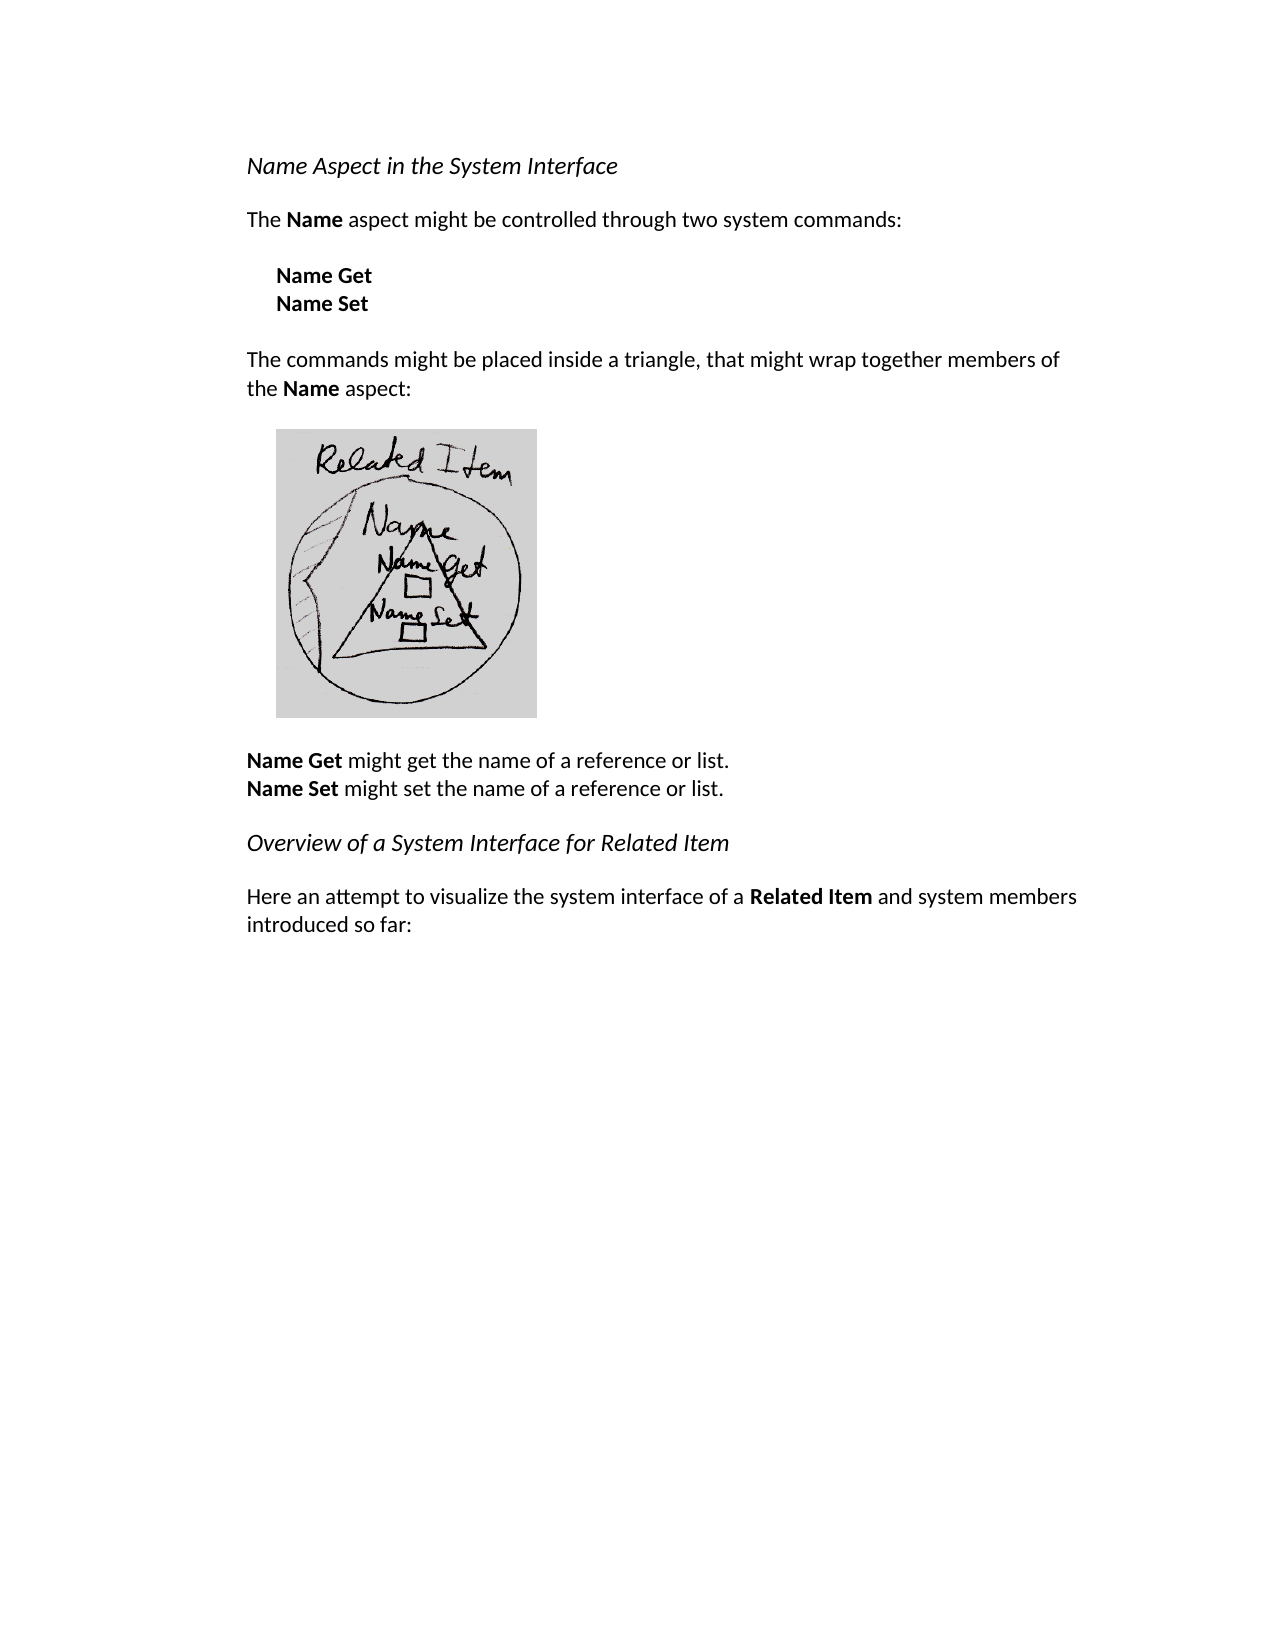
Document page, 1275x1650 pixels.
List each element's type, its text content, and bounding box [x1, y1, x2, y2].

text Name Set might set the name of a reference or list. [247, 774, 1087, 802]
text Name Get [276, 262, 1087, 289]
text Here an attempt to visualize the system interface of a Related Item and system members introduced so far: [247, 882, 1087, 938]
text The commands might be placed inside a triangle, that might wrap together members of the Name aspect: [247, 346, 1087, 402]
text The Name aspect might be controlled through two system commands: [247, 206, 1087, 233]
subtitle Name Aspect in the System Interface [247, 150, 1087, 181]
text Name Get might get the name of a reference or list. [247, 746, 1087, 774]
subtitle Overview of a System Interface for Related Item [247, 827, 1087, 857]
picture [276, 429, 537, 718]
text Name Set [276, 289, 1087, 318]
